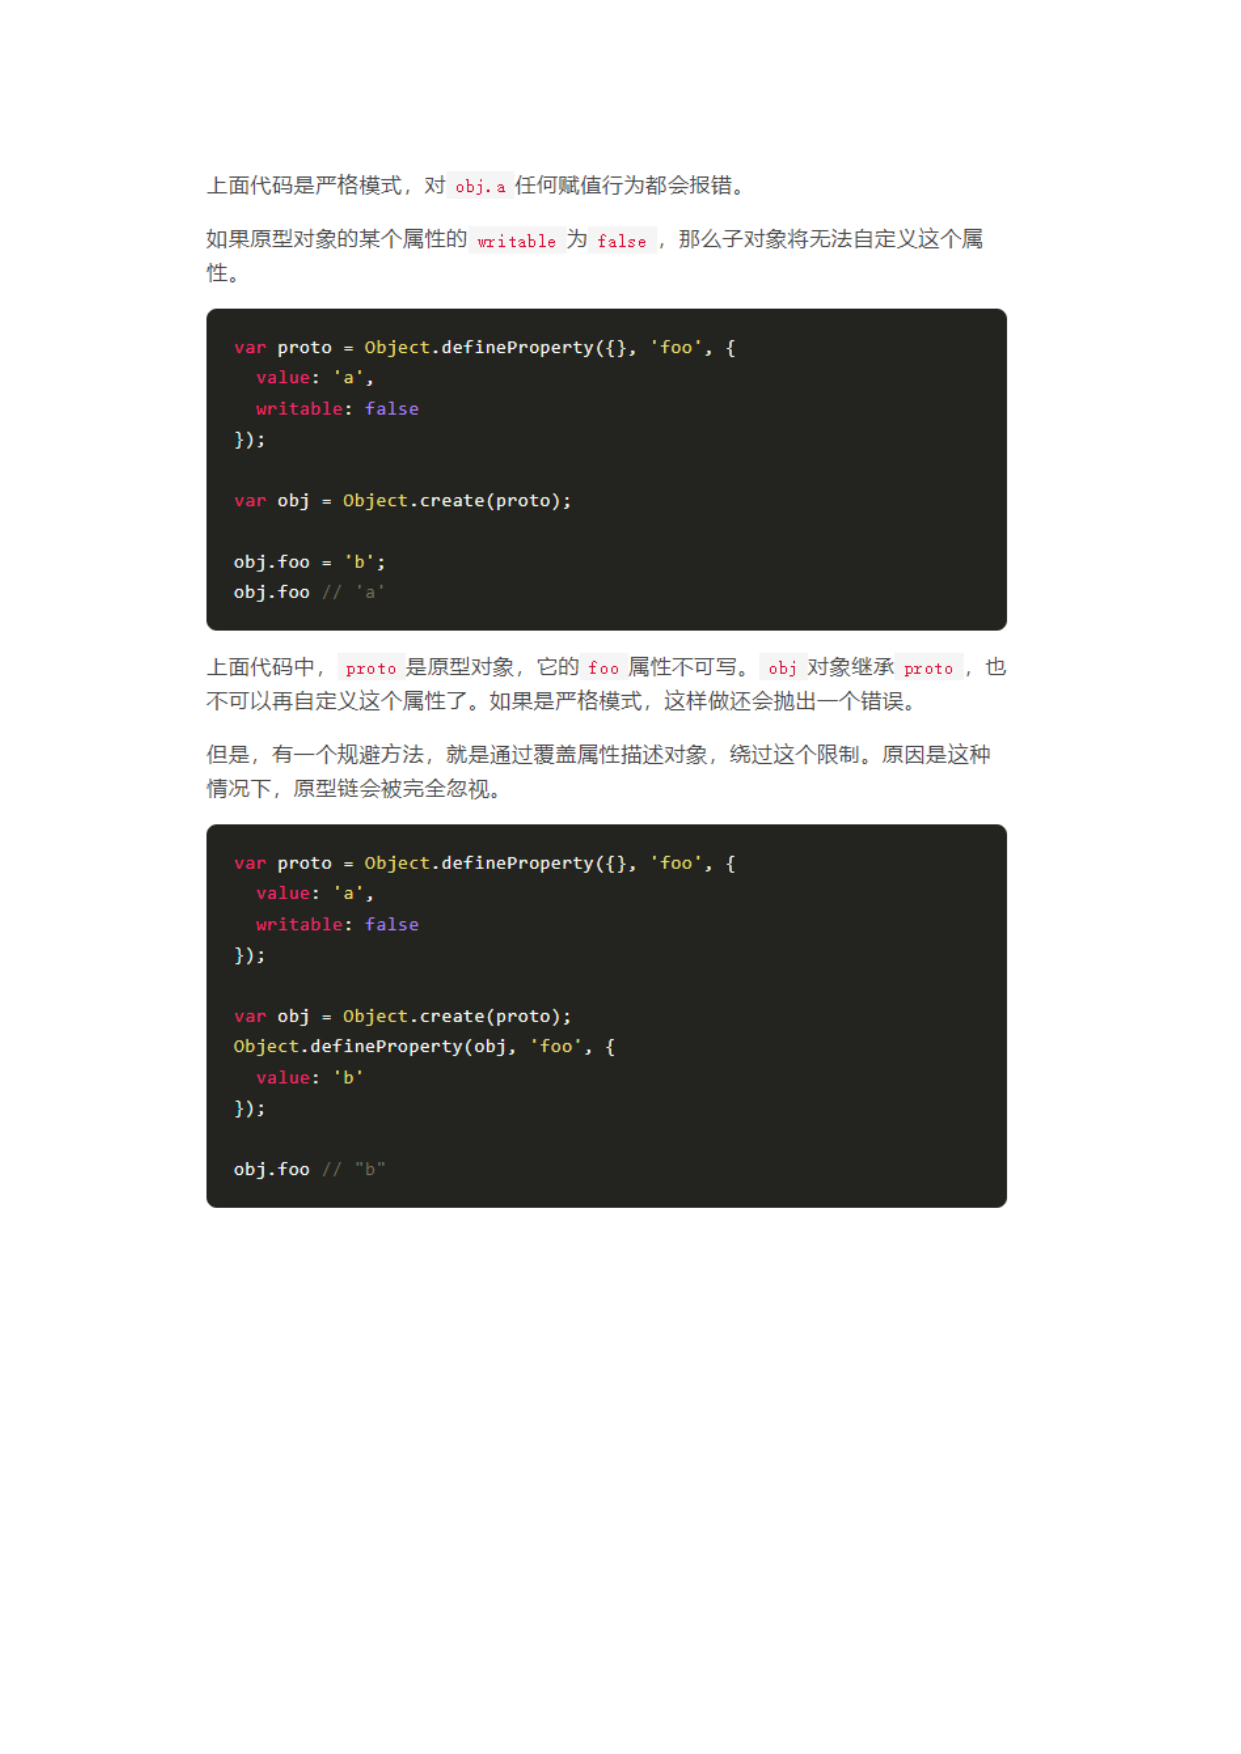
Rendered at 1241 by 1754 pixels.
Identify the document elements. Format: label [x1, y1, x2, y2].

picture [187, 162, 1035, 1241]
